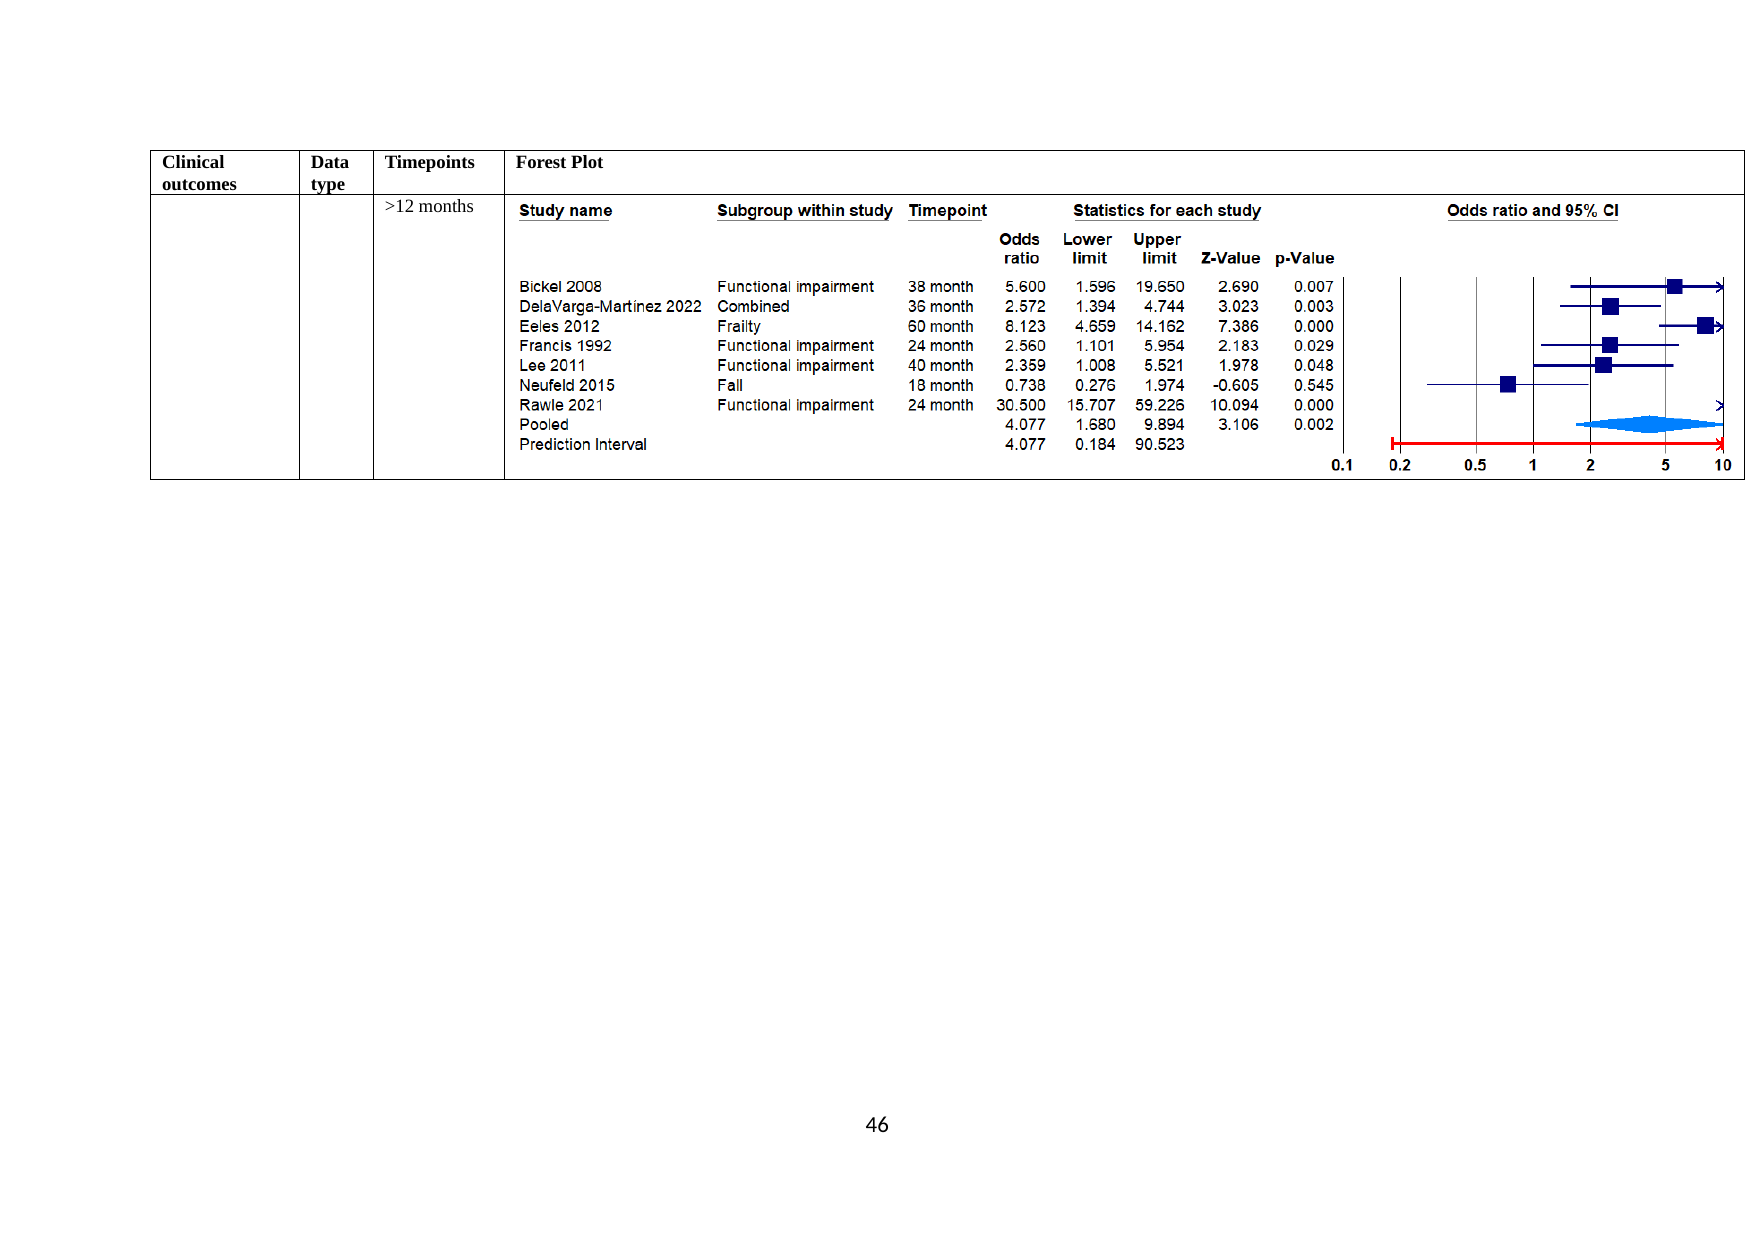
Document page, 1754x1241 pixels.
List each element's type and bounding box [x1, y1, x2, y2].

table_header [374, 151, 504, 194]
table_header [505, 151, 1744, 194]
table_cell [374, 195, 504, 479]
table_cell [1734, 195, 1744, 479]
picture [515, 195, 1734, 479]
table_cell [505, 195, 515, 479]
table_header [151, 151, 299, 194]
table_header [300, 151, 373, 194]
